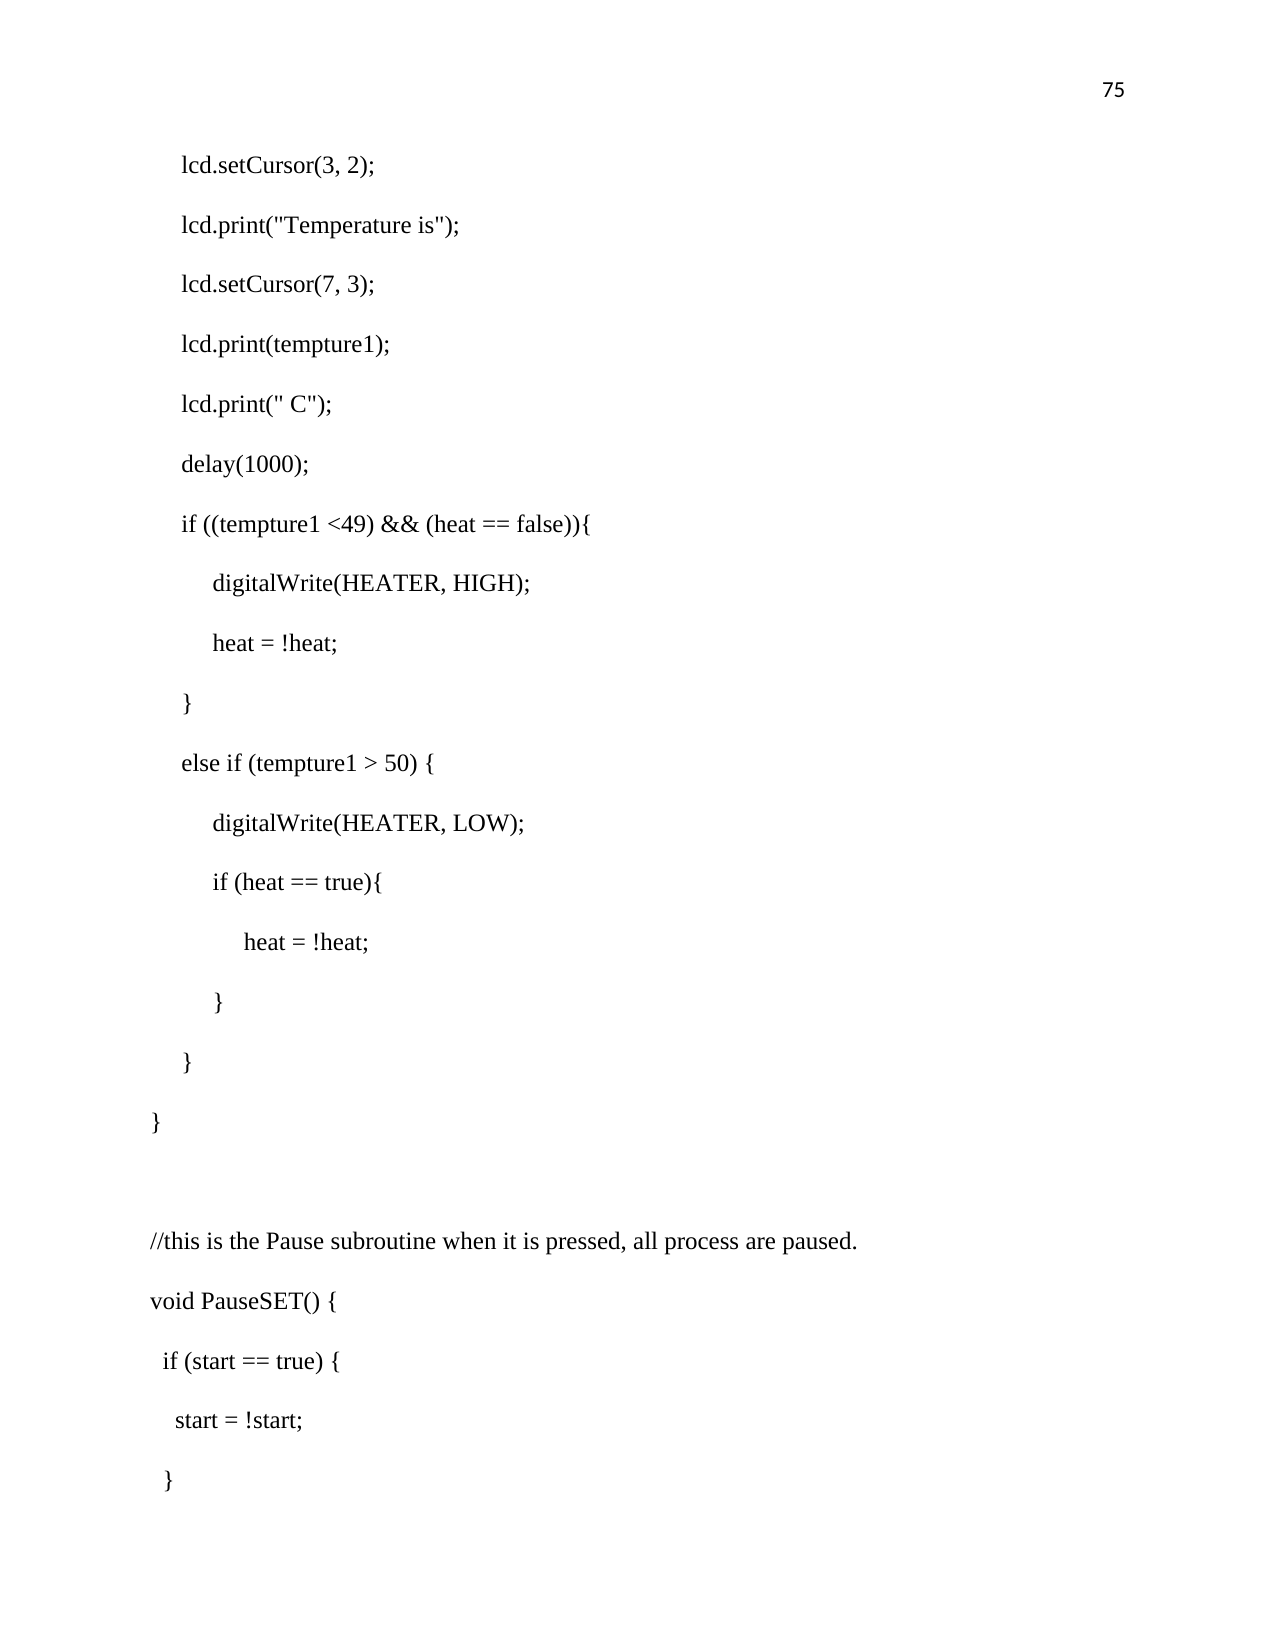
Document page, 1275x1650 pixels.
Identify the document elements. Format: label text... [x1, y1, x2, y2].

text heat = !heat; [150, 628, 1125, 657]
text //this is the Pause subroutine when it is pressed, all process are paused. [150, 1226, 1125, 1255]
text lcd.setCursor(7, 3); [150, 269, 1125, 298]
text heat = !heat; [150, 927, 1125, 956]
text else if (tempture1 > 50) { [150, 748, 1125, 777]
text if ((tempture1 <49) && (heat == false)){ [150, 509, 1125, 537]
text digitalWrite(HEATER, HIGH); [150, 568, 1125, 597]
text lcd.print(" C"); [150, 389, 1125, 418]
text if (start == true) { [150, 1346, 1125, 1374]
text } [150, 688, 1125, 717]
text } [150, 1107, 1125, 1135]
text lcd.print(tempture1); [150, 329, 1125, 358]
text } [150, 1465, 1125, 1494]
text lcd.setCursor(3, 2); [150, 150, 1125, 179]
text } [150, 987, 1125, 1016]
text lcd.print("Temperature is"); [150, 210, 1125, 238]
text } [150, 1047, 1125, 1076]
text void PauseSET() { [150, 1286, 1125, 1315]
text start = !start; [150, 1406, 1125, 1434]
text digitalWrite(HEATER, LOW); [150, 808, 1125, 836]
text if (heat == true){ [150, 867, 1125, 896]
text delay(1000); [150, 449, 1125, 478]
